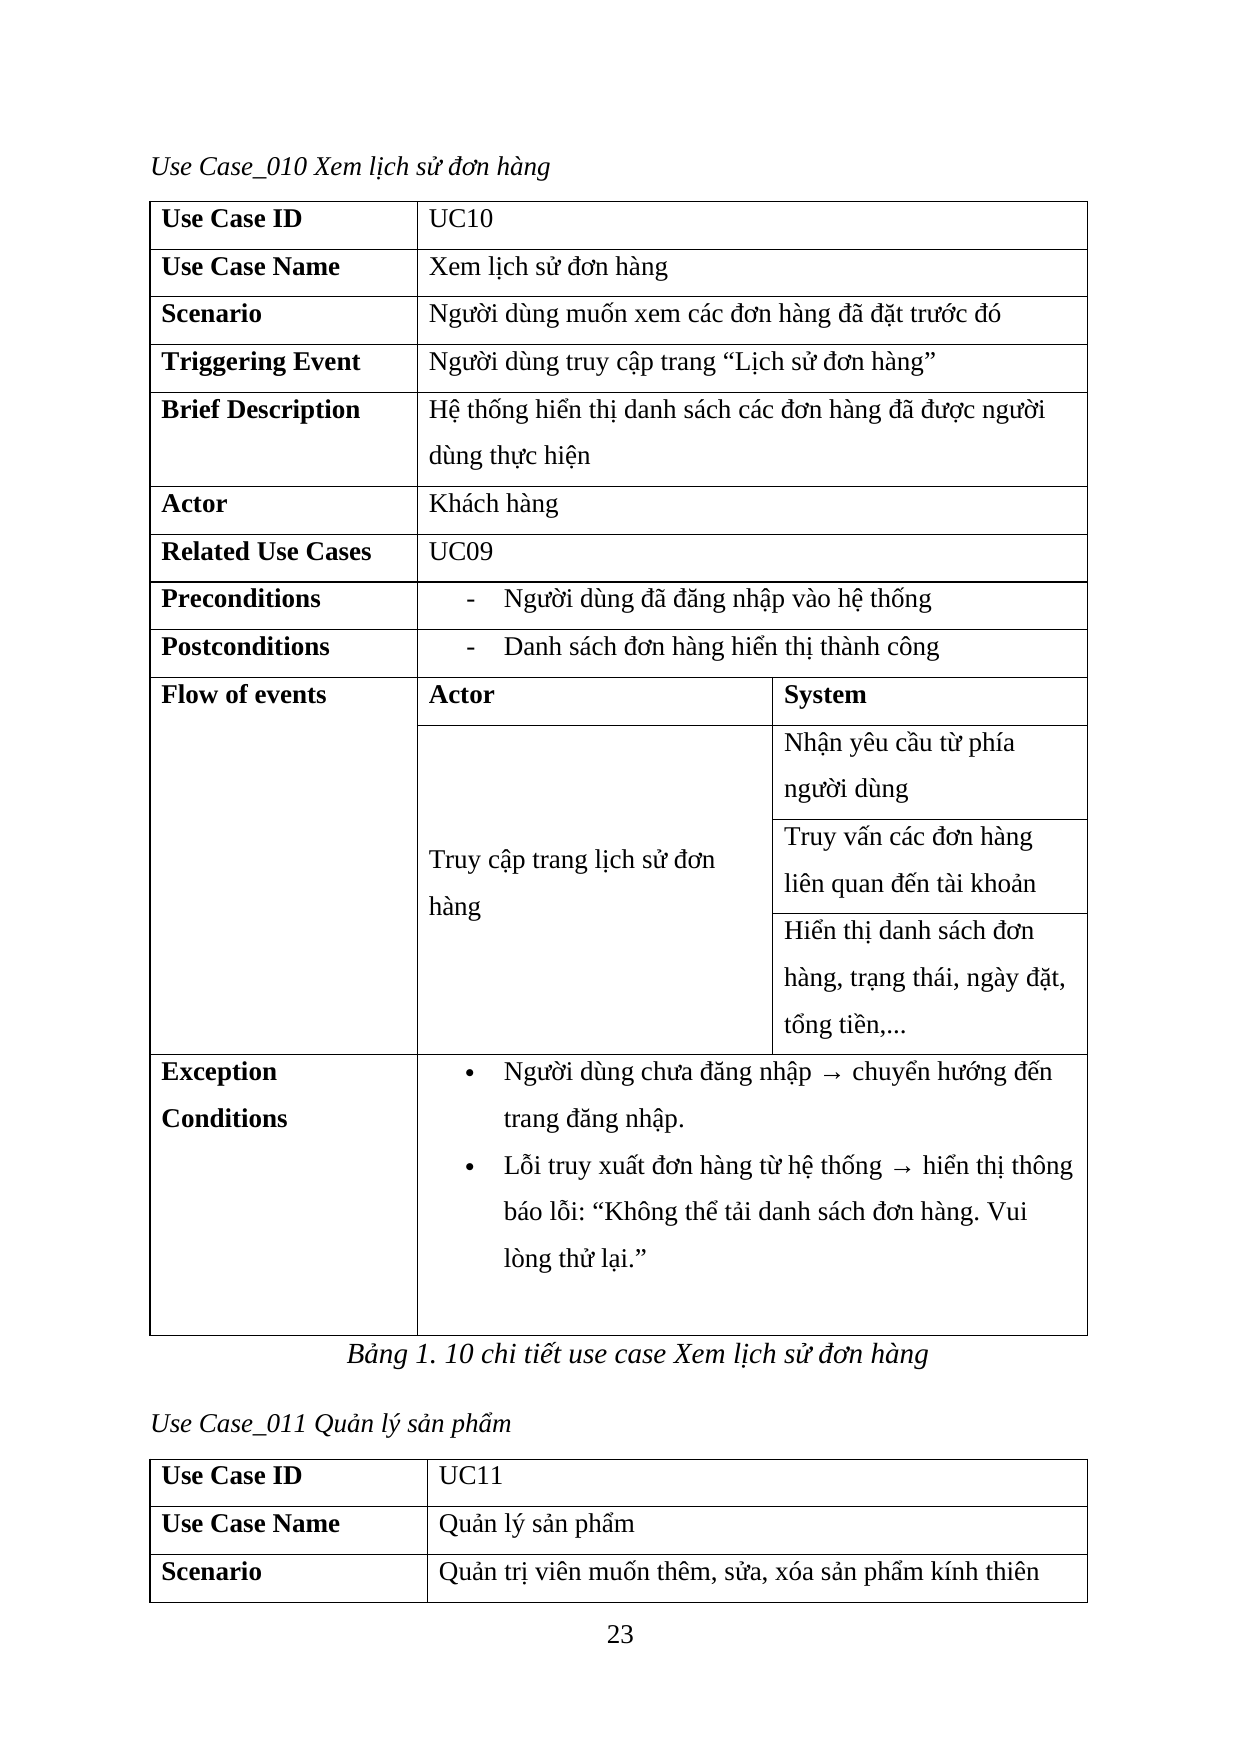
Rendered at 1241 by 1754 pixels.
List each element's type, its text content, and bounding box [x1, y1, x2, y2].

table_cell Brief Description [151, 393, 417, 486]
table_cell Scenario [151, 1555, 427, 1602]
subtitle Use Case_011 Quản lý sản phẩm [150, 1408, 1090, 1439]
table_cell UC09 [418, 535, 1087, 581]
table_cell Preconditions [151, 583, 417, 629]
table_header Use Case ID [151, 202, 417, 248]
table_cell Nhận yêu cầu từ phía người dùng [773, 726, 1087, 819]
table_cell Exception Conditions [151, 1055, 417, 1335]
subtitle Use Case_010 Xem lịch sử đơn hàng [150, 150, 1090, 181]
table_cell Scenario [151, 297, 417, 344]
table_cell Related Use Cases [151, 535, 417, 581]
table_header Use Case ID [151, 1460, 427, 1506]
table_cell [428, 1555, 1087, 1602]
table_cell Postconditions [151, 630, 417, 677]
table_cell Hệ thống hiển thị danh sách các đơn hàng đã được người dùng thực hiện [418, 393, 1087, 486]
table_cell Actor [418, 678, 772, 724]
table_cell Quản lý sản phẩm [428, 1507, 1087, 1554]
table_header UC11 [428, 1460, 1087, 1506]
table_cell Actor [151, 487, 417, 534]
table_cell Người dùng truy cập trang “Lịch sử đơn hàng” [418, 345, 1087, 392]
table_cell Truy vấn các đơn hàng liên quan đến tài khoản [773, 820, 1087, 913]
table_header UC10 [418, 202, 1087, 248]
table_cell Khách hàng [418, 487, 1087, 534]
table_cell Hiển thị danh sách đơn hàng, trạng thái, ngày đặt, tổng tiền,... [773, 914, 1087, 1054]
table_cell System [773, 678, 1087, 724]
table_cell Người dùng chưa đăng nhập → chuyển hướng đến trang đăng nhập. Lỗi truy xuất đơn hàng từ hệ thống → hiển thị thông báo lỗi: “Không thể tải danh sách đơn hàng. Vui lòng thử lại.” [418, 1055, 1087, 1335]
table_cell Người dùng muốn xem các đơn hàng đã đặt trước đó [418, 297, 1087, 344]
table_cell Người dùng đã đăng nhập vào hệ thống [418, 583, 1087, 629]
table_cell Use Case Name [151, 250, 417, 296]
table_cell Flow of events [151, 678, 417, 1054]
table_cell Danh sách đơn hàng hiển thị thành công [418, 630, 1087, 677]
table_cell Xem lịch sử đơn hàng [418, 250, 1087, 296]
table_cell Triggering Event [151, 345, 417, 392]
table_cell Use Case Name [151, 1507, 427, 1554]
table_cell Truy cập trang lịch sử đơn hàng [418, 726, 772, 1054]
